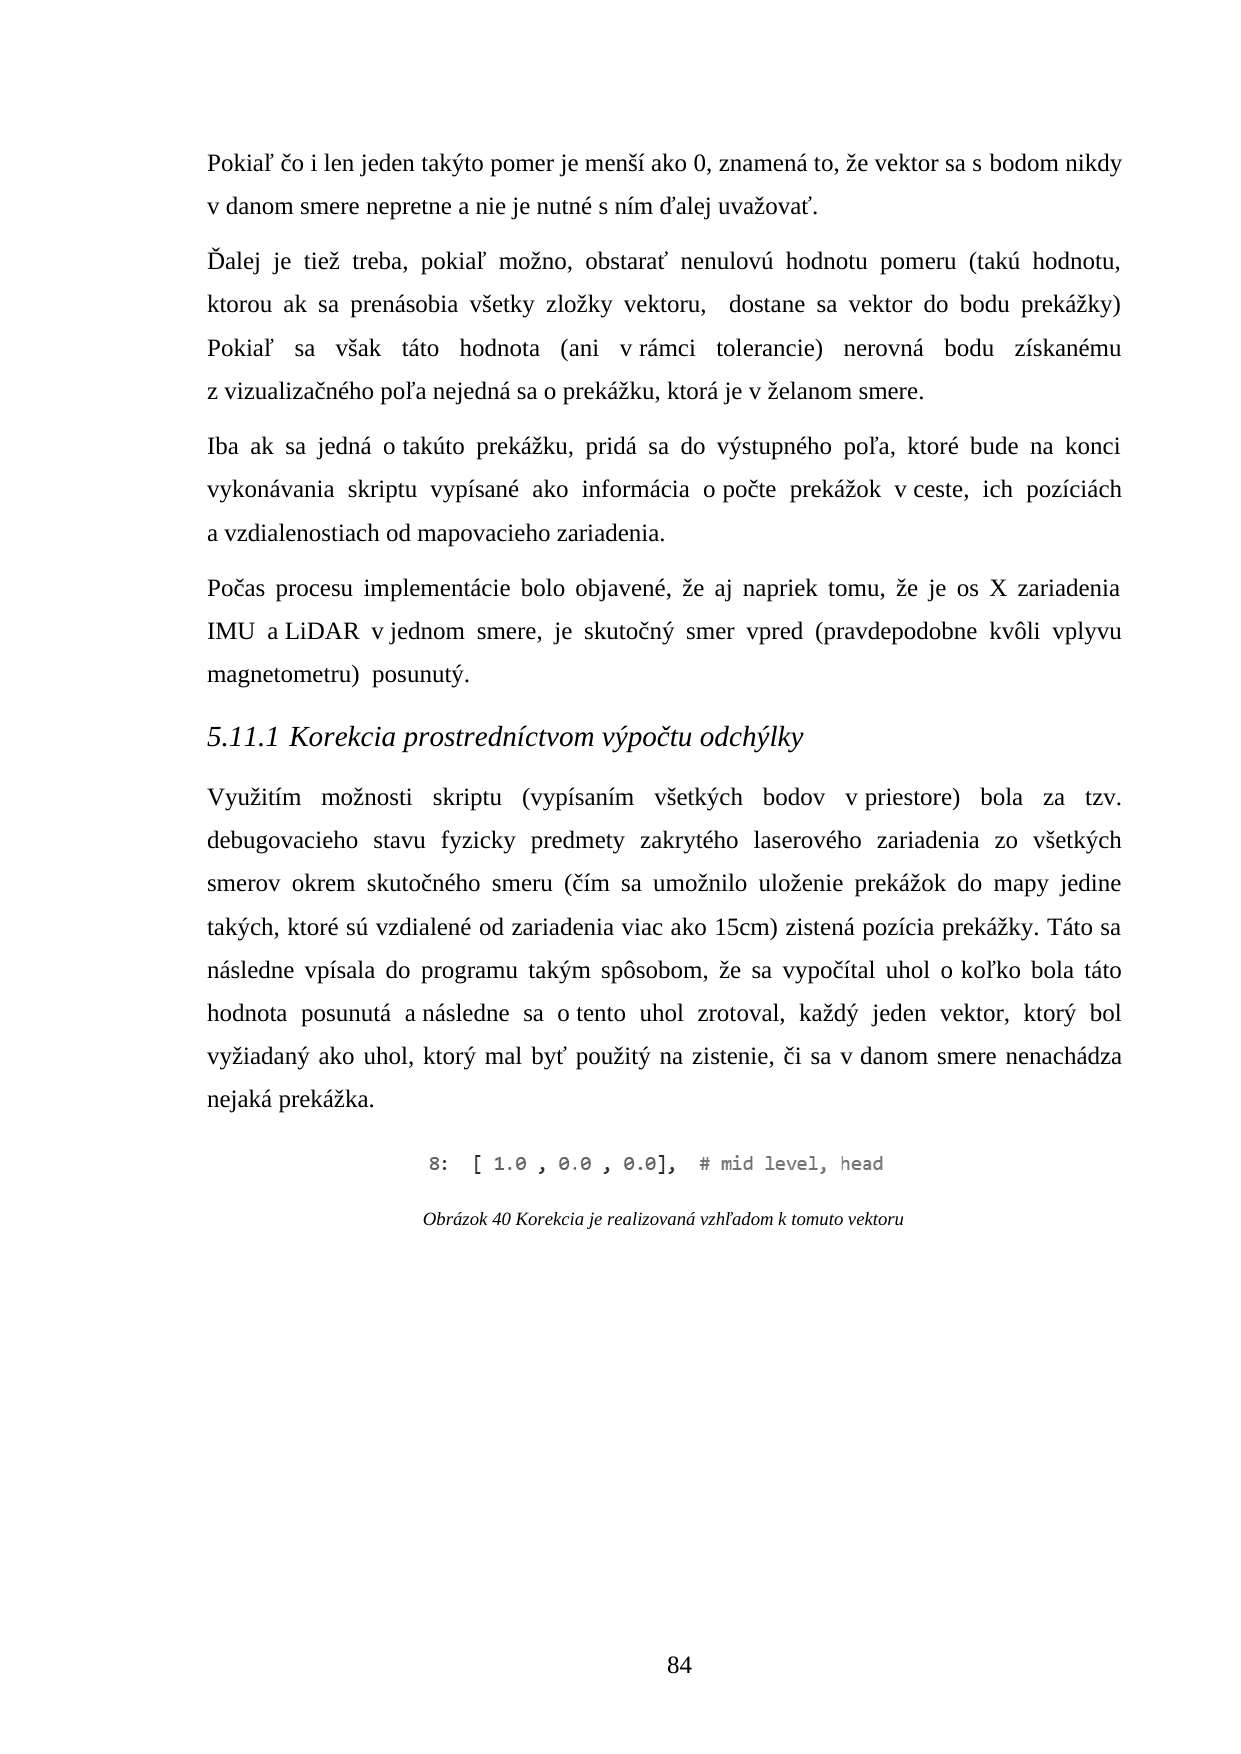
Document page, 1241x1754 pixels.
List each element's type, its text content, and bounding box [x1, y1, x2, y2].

text Iba ak sa jedná o takúto prekážku, pridá sa do výstupného poľa, ktoré bude na konci vykonávania skriptu vypísané ako informácia o počte prekážok v ceste, ich pozíciách a vzdialenostiach od mapovacieho zariadenia. [207, 431, 1122, 546]
subtitle Korekcia prostredníctvom výpočtu odchýlky [207, 719, 1122, 753]
text Ďalej je tiež treba, pokiaľ možno, obstarať nenulovú hodnotu pomeru (takú hodnotu, ktorou ak sa prenásobia všetky zložky vektoru, dostane sa vektor do bodu prekážky) Pokiaľ sa však táto hodnota (ani v rámci tolerancie) nerovná bodu získanému z vizualizačného poľa nejedná sa o prekážku, ktorá je v želanom smere. [207, 246, 1122, 404]
text Využitím možnosti skriptu (vypísaním všetkých bodov v priestore) bola za tzv. debugovacieho stavu fyzicky predmety zakrytého laserového zariadenia zo všetkých smerov okrem skutočného smeru (čím sa umožnilo uloženie prekážok do mapy jedine takých, ktoré sú vzdialené od zariadenia viac ako 15cm) zistená pozícia prekážky. Táto sa následne vpísala do programu takým spôsobom, že sa vypočítal uhol o koľko bola táto hodnota posunutá a následne sa o tento uhol zrotoval, každý jeden vektor, ktorý bol vyžiadaný ako uhol, ktorý mal byť použitý na zistenie, či sa v danom smere nenachádza nejaká prekážka. [207, 782, 1122, 1113]
text Počas procesu implementácie bolo objavené, že aj napriek tomu, že je os X zariadenia IMU a LiDAR v jednom smere, je skutočný smer vpred (pravdepodobne kvôli vplyvu magnetometru) posunutý. [207, 573, 1122, 688]
text Pokiaľ čo i len jeden takýto pomer je menší ako 0, znamená to, že vektor sa s bodom nikdy v danom smere nepretne a nie je nutné s ním ďalej uvažovať. [207, 148, 1122, 219]
picture [420, 1139, 909, 1181]
text Obrázok 40 Korekcia je realizovaná vzhľadom k tomuto vektoru [207, 1208, 1122, 1229]
